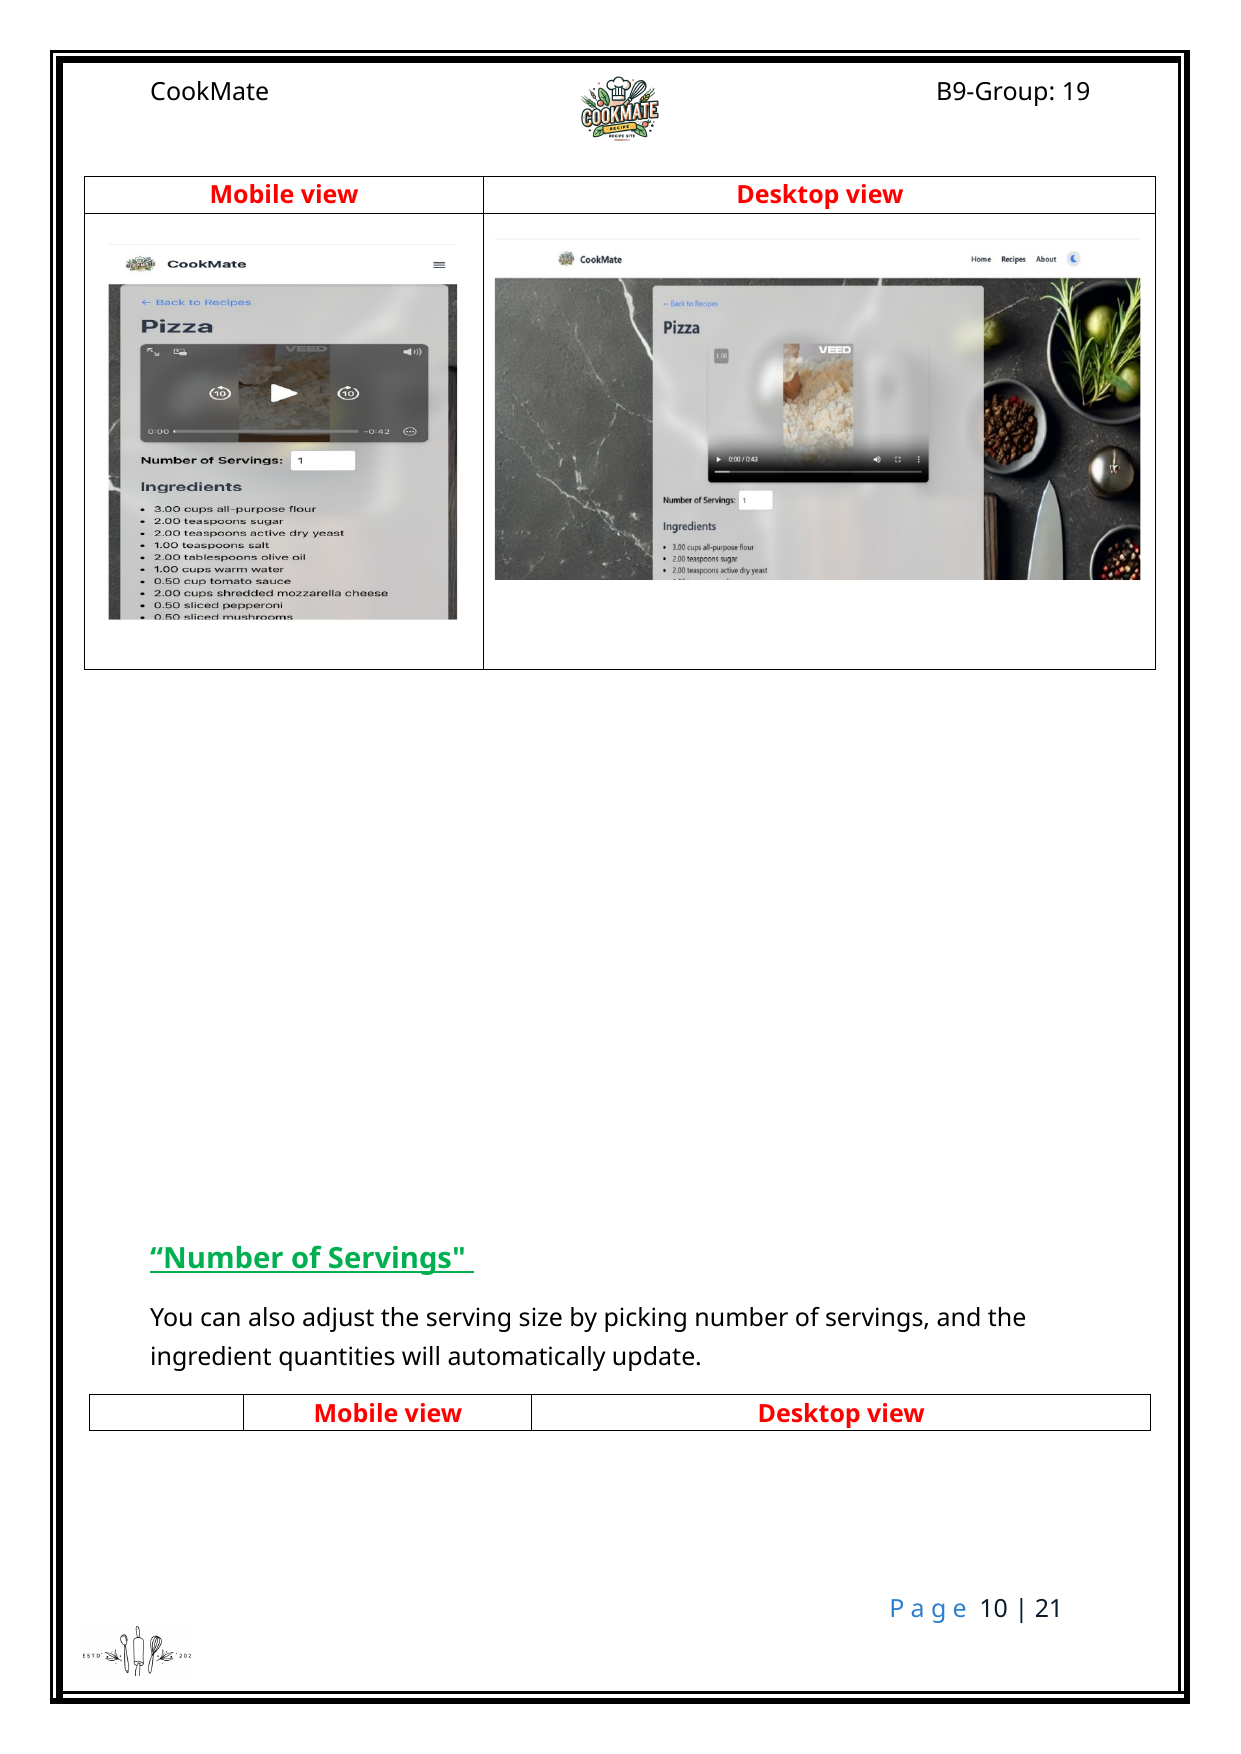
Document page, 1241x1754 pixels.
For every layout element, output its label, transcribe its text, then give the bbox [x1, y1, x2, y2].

text “Number of Servings" [150, 1237, 1090, 1277]
picture [578, 75, 662, 145]
table_header Mobile view [85, 177, 483, 213]
table_cell [484, 214, 1155, 668]
table_cell [85, 214, 483, 668]
picture [493, 238, 1141, 579]
table_header Desktop view [484, 177, 1155, 213]
table_header Mobile view [244, 1395, 531, 1429]
text You can also adjust the serving size by picking number of servings, and the ingredient quantities will automatically update. [150, 1299, 1090, 1373]
table_header Desktop view [532, 1395, 1150, 1429]
table_header [90, 1395, 243, 1429]
picture [107, 242, 457, 618]
